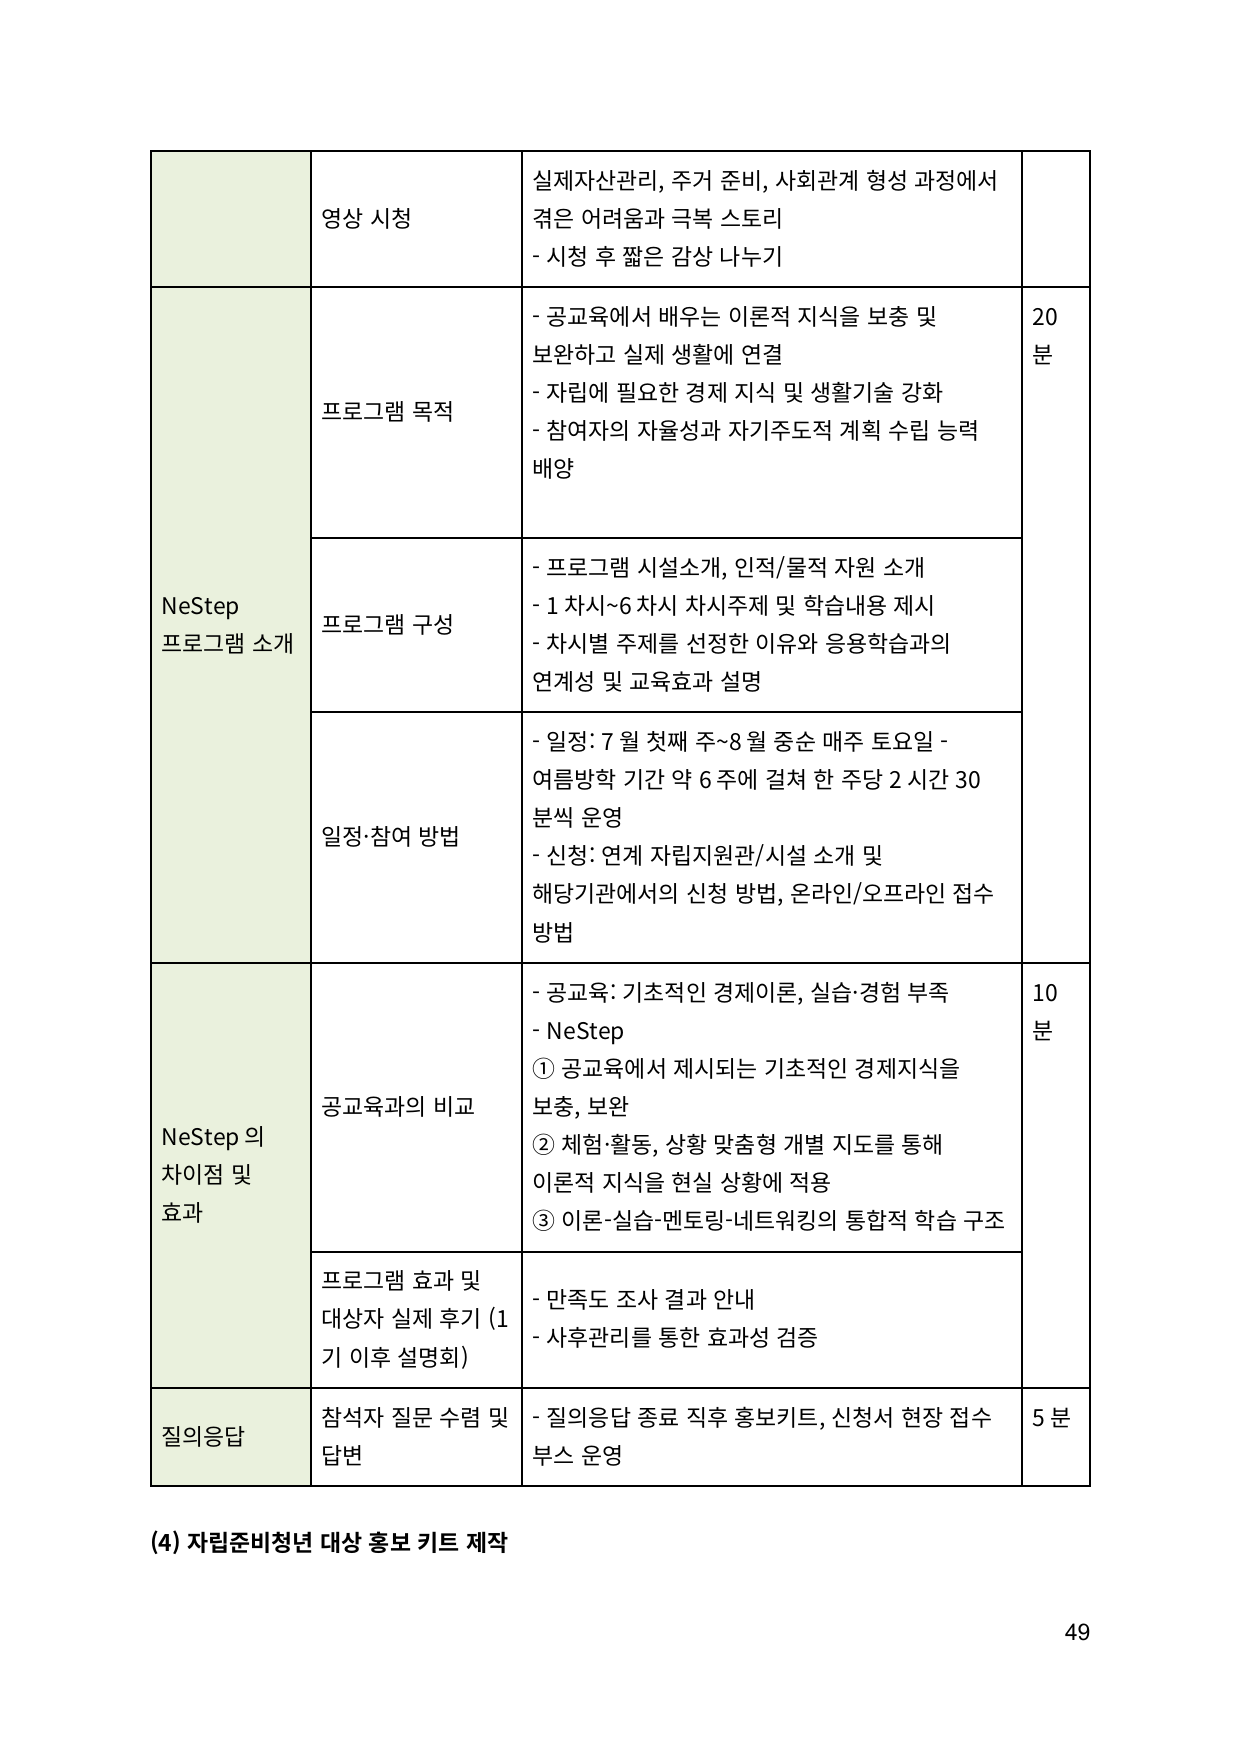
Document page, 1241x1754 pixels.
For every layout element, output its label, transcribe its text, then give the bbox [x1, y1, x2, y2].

table_cell NeStep의 차이점 및 효과 [152, 964, 310, 1387]
table_cell 질의응답 [152, 1389, 310, 1485]
table_cell 프로그램 목적 [312, 288, 521, 537]
table_cell - 공교육에서 배우는 이론적 지식을 보충 및 보완하고 실제 생활에 연결 - 자립에 필요한 경제 지식 및 생활기술 강화 - 참여자의 자율성과 자기주도적 계획 수립 능력 배양 [523, 288, 1021, 537]
table_cell 5분 [1023, 1389, 1089, 1485]
table_cell 프로그램 구성 [312, 539, 521, 711]
table_cell - 프로그램 시설소개, 인적/물적 자원 소개 - 1차시~6차시 차시주제 및 학습내용 제시 - 차시별 주제를 선정한 이유와 응용학습과의 연계성 및 교육효과 설명 [523, 539, 1021, 711]
table_cell 참석자 질문 수렴 및 답변 [312, 1389, 521, 1485]
table_cell - 공교육: 기초적인 경제이론, 실습·경험 부족 - NeStep ① 공교육에서 제시되는 기초적인 경제지식을 보충, 보완 ② 체험·활동, 상황 맞춤형 개별 지도를 통해 이론적 지식을 현실 상황에 적용 ③ 이론-실습-멘토링-네트워킹의 통합적 학습 구조 [523, 964, 1021, 1251]
table_cell 자립 선배 인터뷰 영상 시청 [312, 152, 521, 286]
table_cell - 만족도 조사 결과 안내 - 사후관리를 통한 효과성 검증 [523, 1253, 1021, 1387]
table_cell NeStep 프로그램 소개 [152, 288, 310, 962]
table_cell 일정·참여 방법 [312, 713, 521, 962]
table_cell - 질의응답 종료 직후 홍보키트, 신청서 현장 접수 부스 운영 [523, 1389, 1021, 1485]
table_cell 20분 [1023, 288, 1089, 962]
table_cell 10분 [1023, 964, 1089, 1387]
table_cell 공교육과의 비교 [312, 964, 521, 1251]
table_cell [523, 152, 1021, 286]
table_cell - 일정: 7월 첫째 주~8월 중순 매주 토요일 - 여름방학 기간 약 6주에 걸쳐 한 주당 2시간 30분씩 운영 - 신청: 연계 자립지원관/시설 소개 및 해당기관에서의 신청 방법, 온라인/오프라인 접수 방법 [523, 713, 1021, 962]
table_cell 프로그램 효과 및 대상자 실제 후기 (1기 이후 설명회) [312, 1253, 521, 1387]
text (4) 자립준비청년 대상 홍보 키트 제작 [150, 1525, 1090, 1558]
